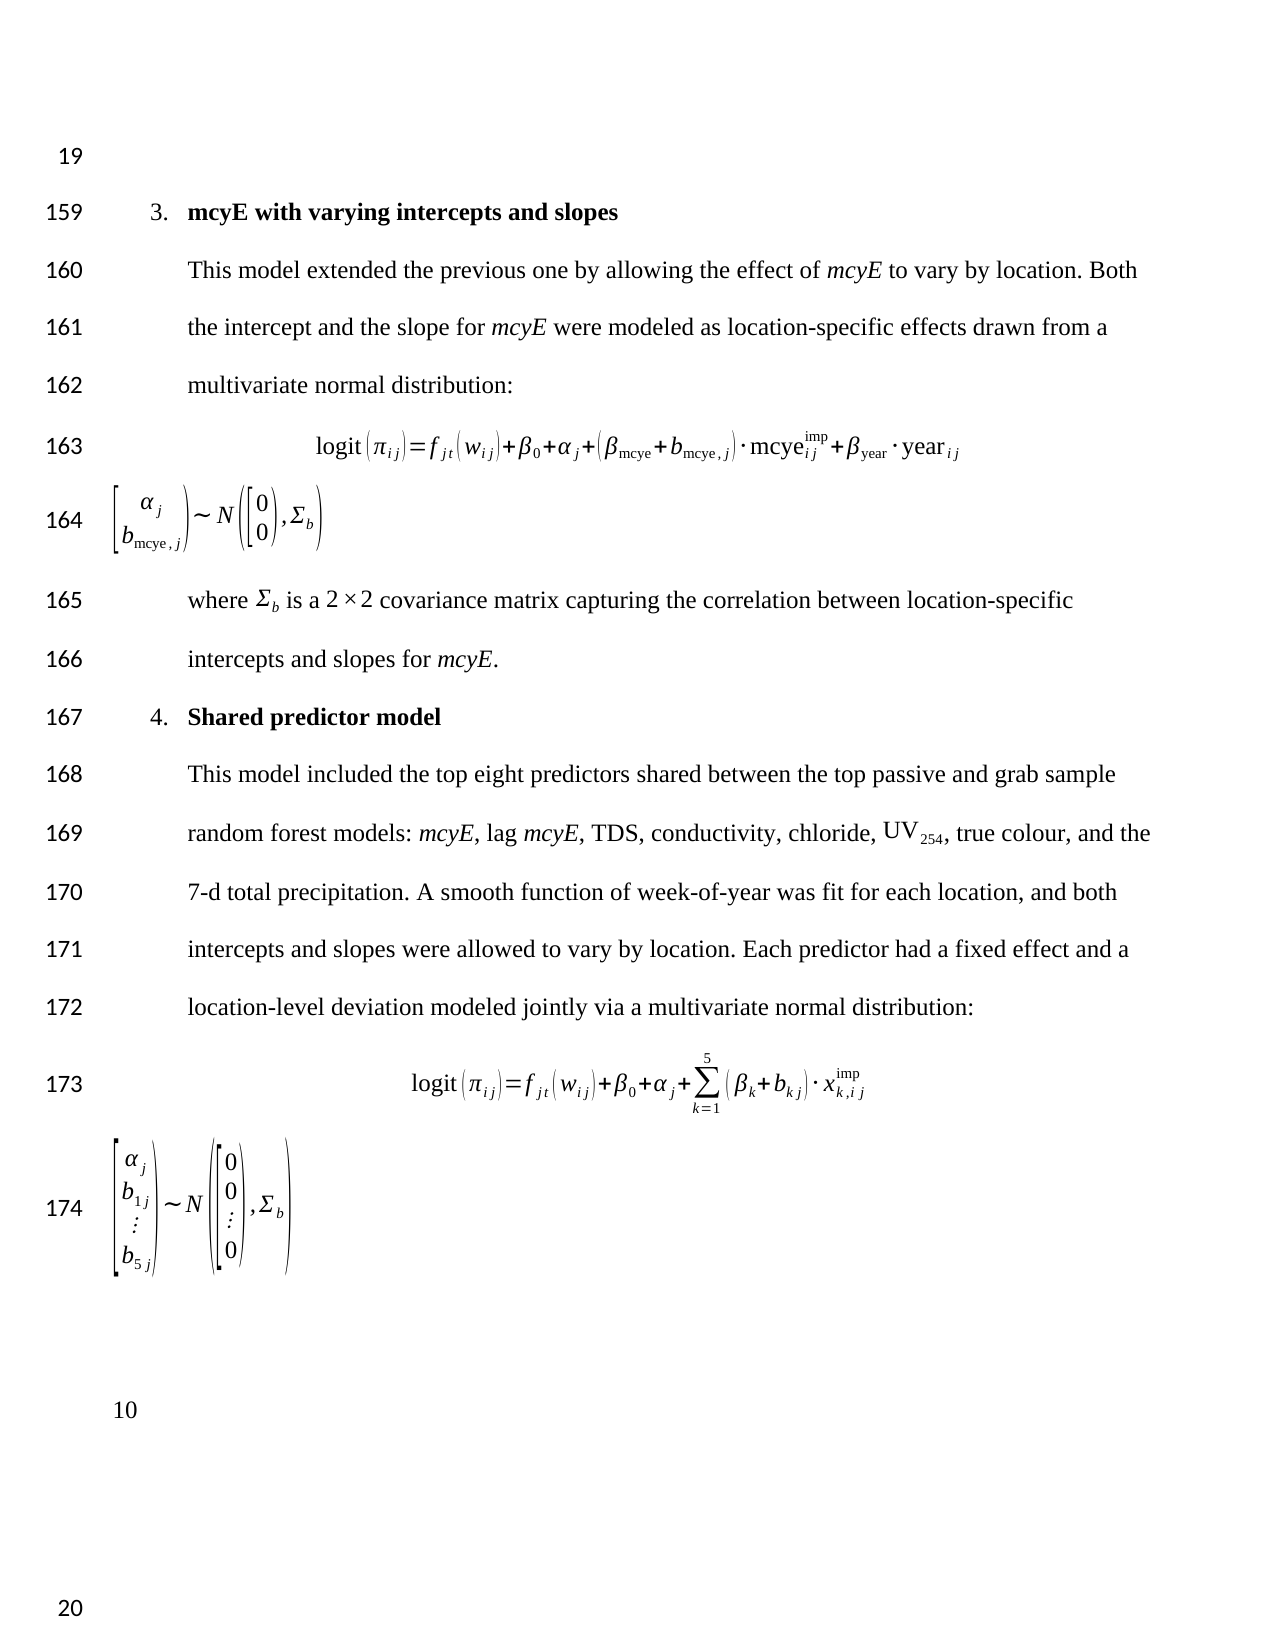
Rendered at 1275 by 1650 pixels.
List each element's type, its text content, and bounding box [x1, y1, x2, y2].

list where is a covariance matrix capturing the correlation between location-specific intercepts and slopes for mcyE. [150, 584, 1163, 673]
list Shared predictor model This model included the top eight predictors shared between the top passive and grab sample random forest models: mcyE, lag mcyE, TDS, conductivity, chloride, , true colour, and the 7-d total precipitation. A smooth function of week-of-year was fit for each location, and both intercepts and slopes were allowed to vary by location. Each predictor had a fixed effect and a location-level deviation modeled jointly via a multivariate normal distribution: [150, 702, 1163, 1021]
list mcyE with varying intercepts and slopes This model extended the previous one by allowing the effect of mcyE to vary by location. Both the intercept and the slope for mcyE were modeled as location-specific effects drawn from a multivariate normal distribution: [150, 197, 1163, 399]
